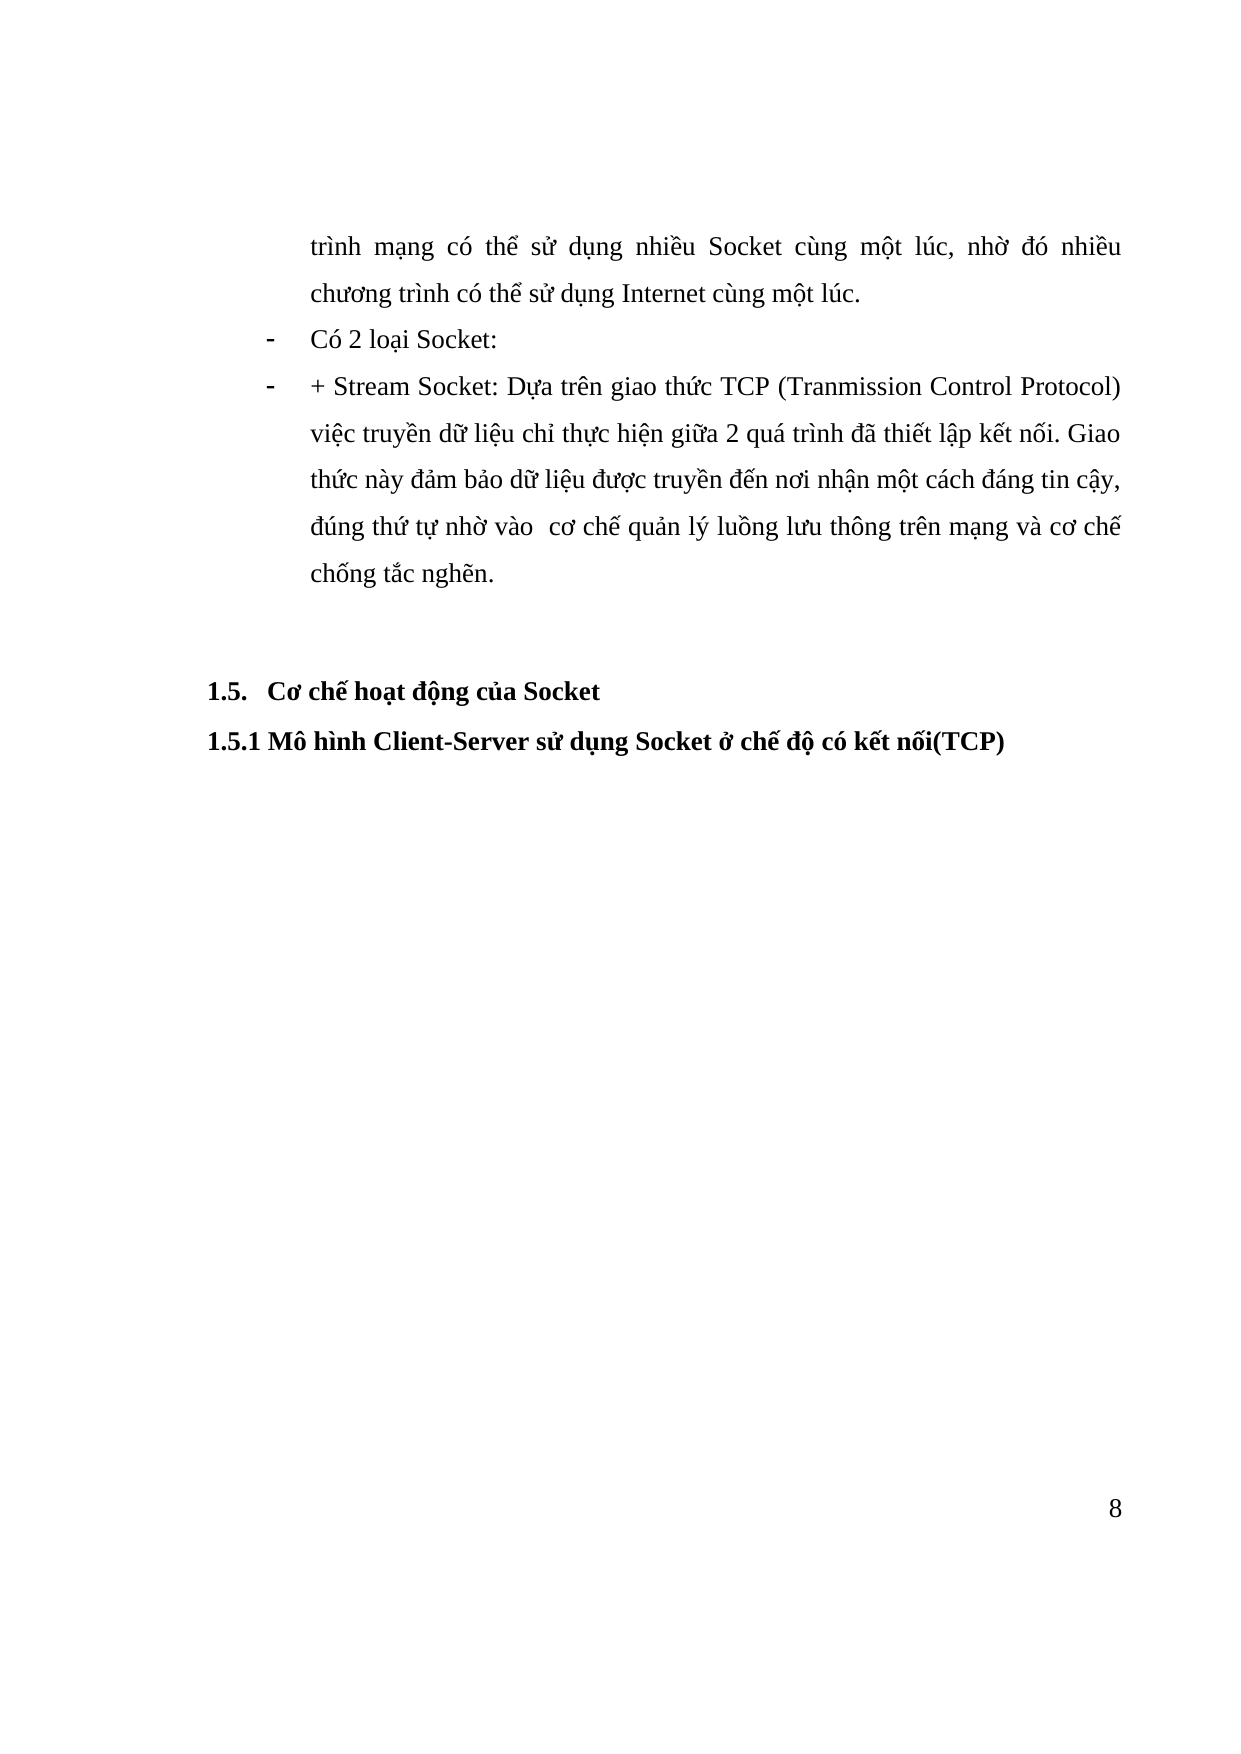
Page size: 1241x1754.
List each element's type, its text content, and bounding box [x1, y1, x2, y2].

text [266, 230, 1122, 308]
text + Stream Socket: Dựa trên giao thức TCP (Tranmission Control Protocol) việc truyền dữ liệu chỉ thực hiện giữa 2 quá trình đã thiết lập kết nối. Giao thức này đảm bảo dữ liệu được truyền đến nơi nhận một cách đáng tin cậy, đúng thứ tự nhờ vào cơ chế quản lý luồng lưu thông trên mạng và cơ chế chống tắc nghẽn. [266, 370, 1122, 588]
text Có 2 loại Socket: [266, 323, 1122, 354]
subtitle Cơ chế hoạt động của Socket [207, 675, 1122, 706]
subtitle 1.5.1 Mô hình Client-Server sử dụng Socket ở chế độ có kết nối(TCP) [207, 725, 1122, 756]
